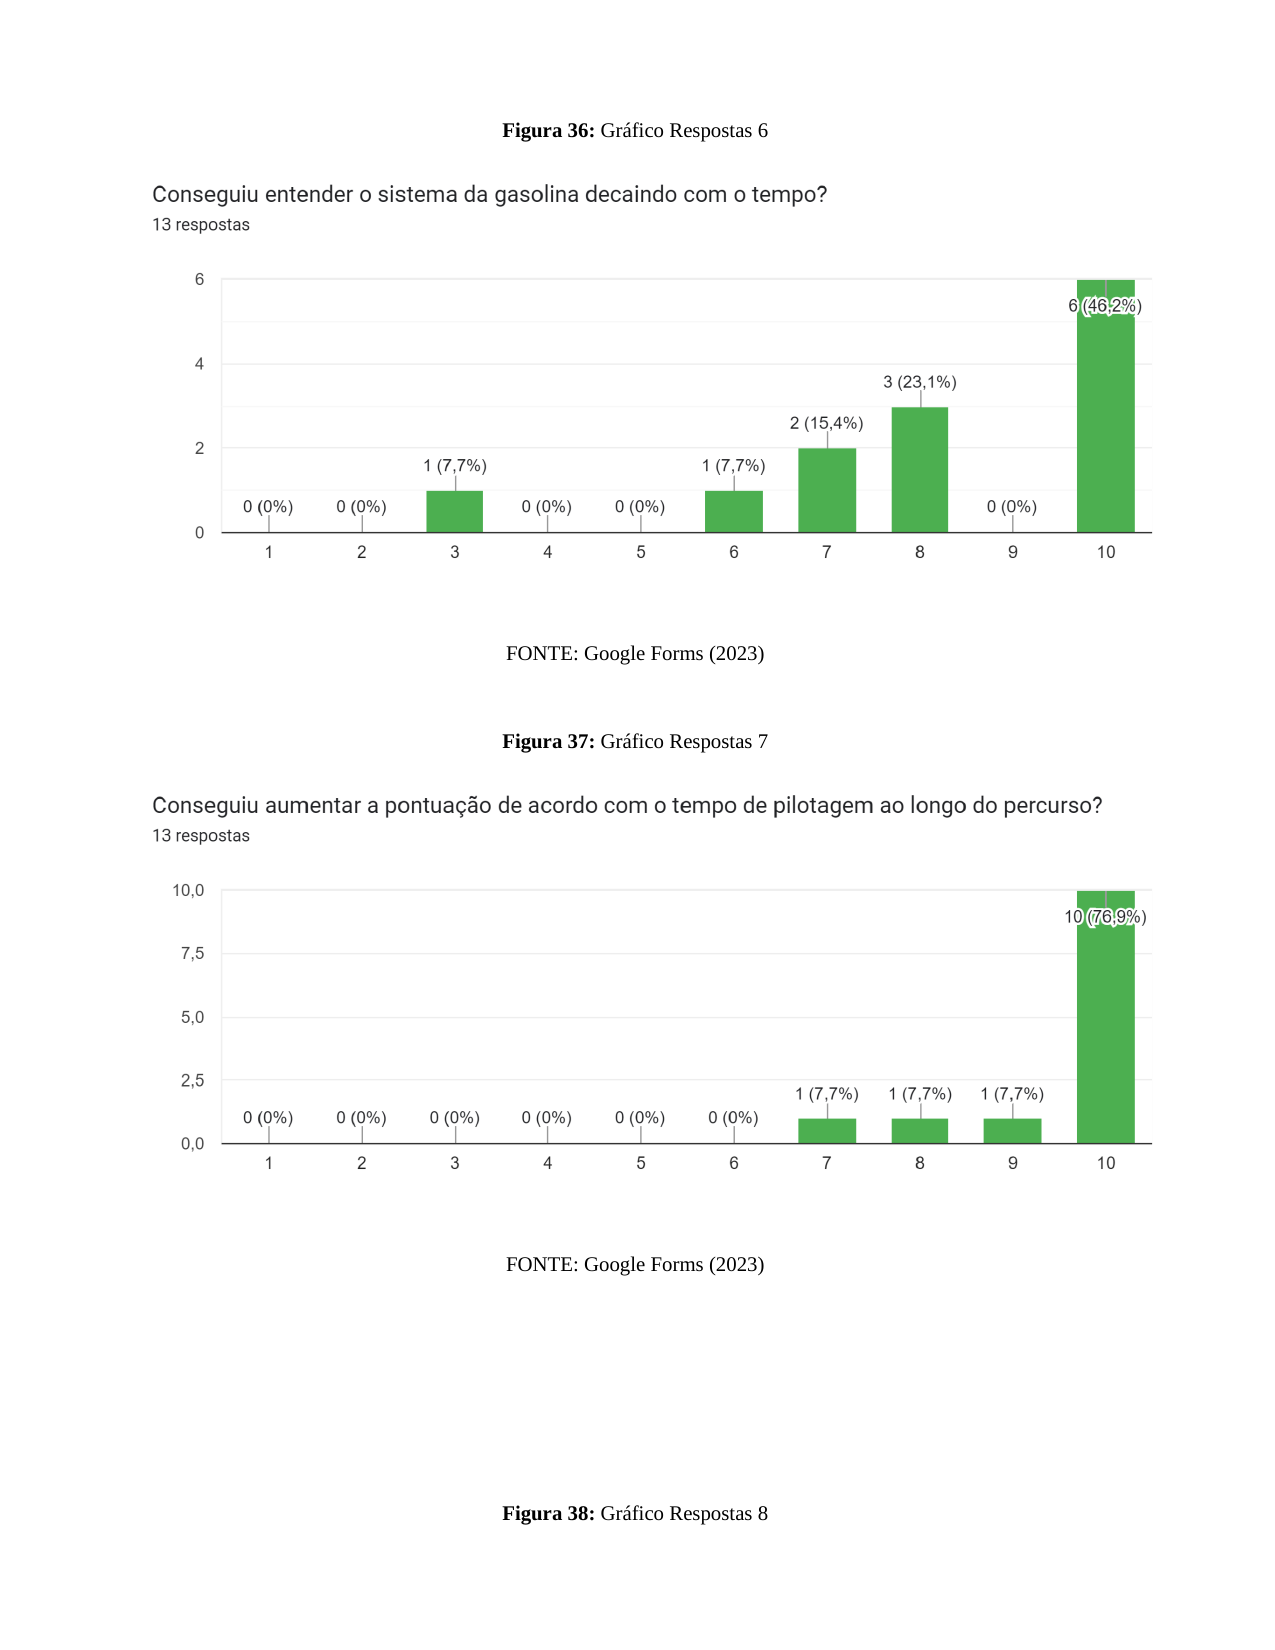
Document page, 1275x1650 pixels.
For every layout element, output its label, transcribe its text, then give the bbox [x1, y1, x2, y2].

text Figura 37: Gráfico Respostas 7 [118, 729, 1152, 753]
text Figura 36: Gráfico Respostas 6 [118, 118, 1152, 142]
text FONTE: Google Forms (2023) [118, 641, 1152, 665]
picture [118, 756, 1153, 1249]
text FONTE: Google Forms (2023) [118, 1252, 1152, 1276]
picture [118, 145, 1153, 638]
text Figura 38: Gráfico Respostas 8 [118, 1501, 1152, 1525]
